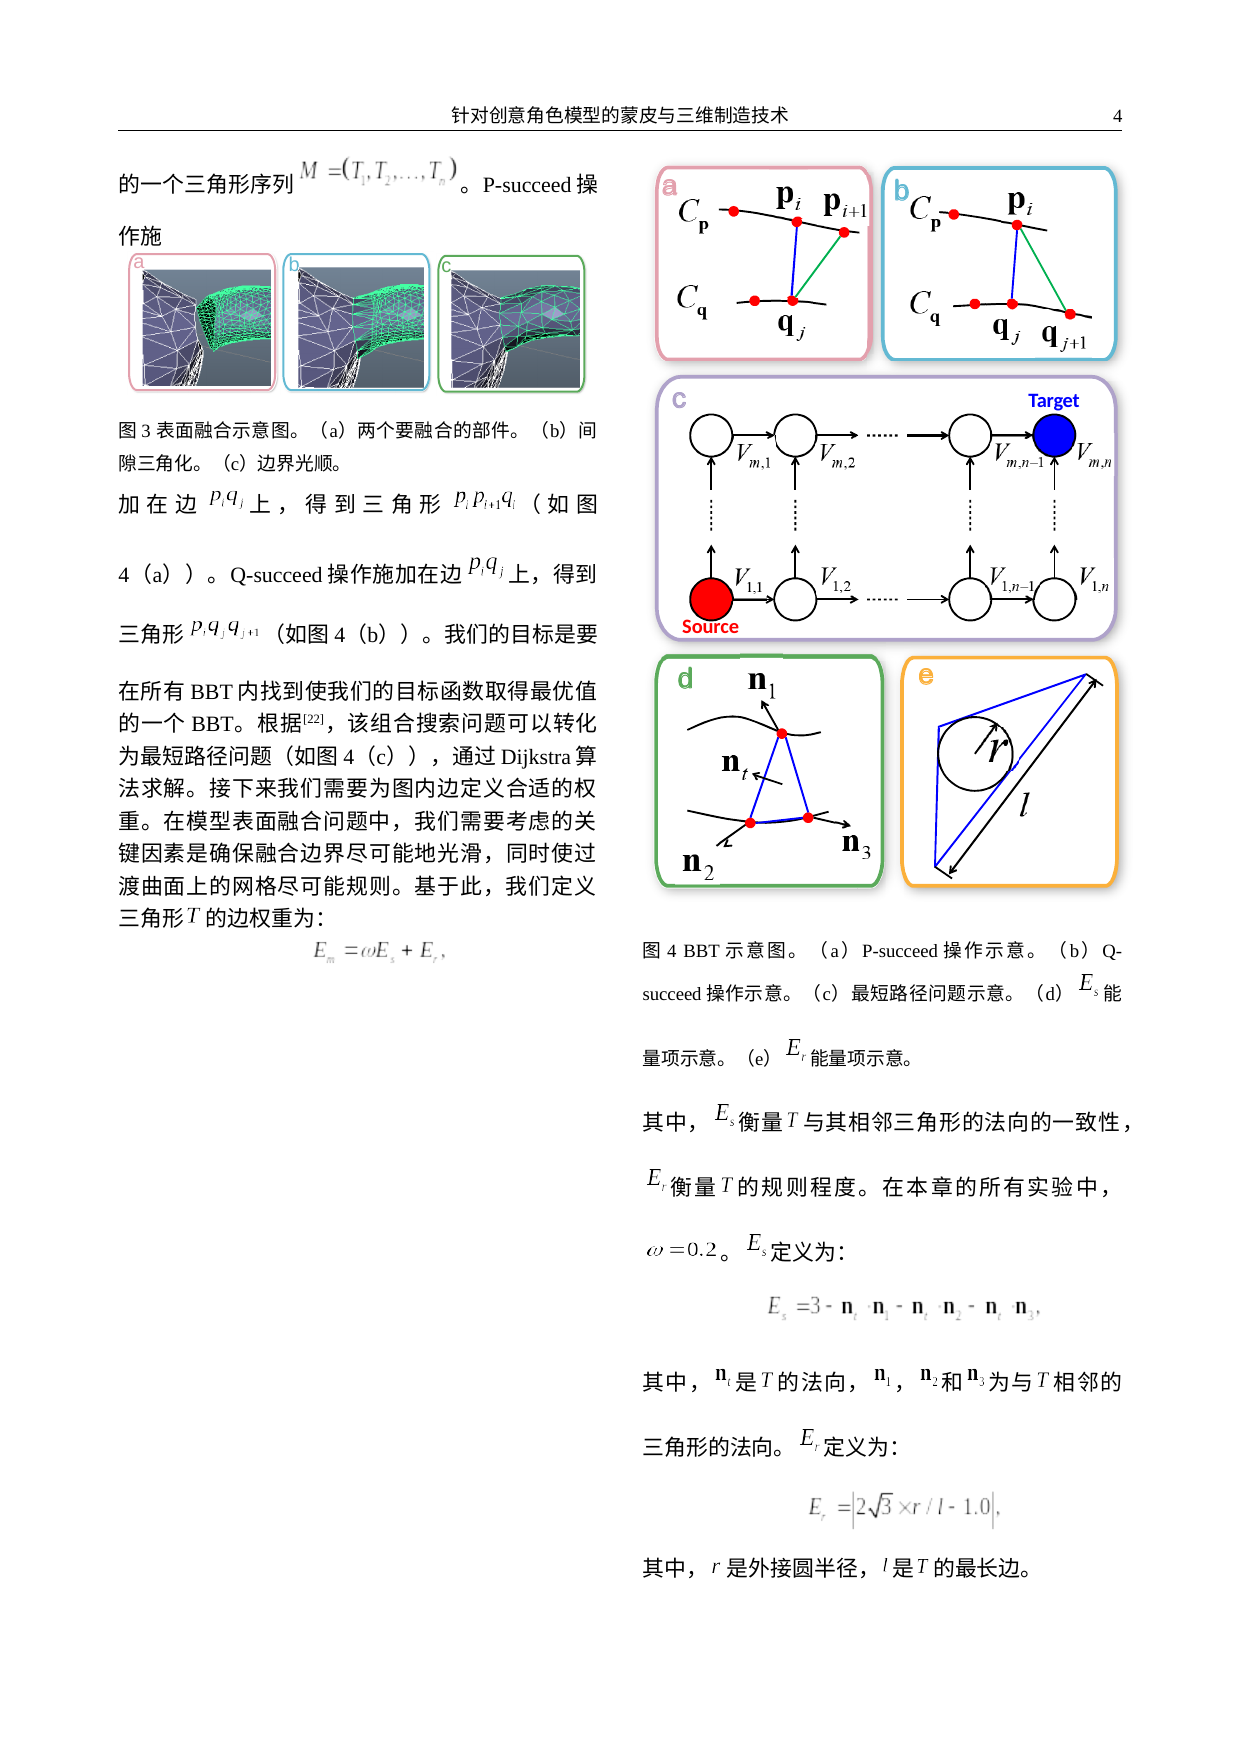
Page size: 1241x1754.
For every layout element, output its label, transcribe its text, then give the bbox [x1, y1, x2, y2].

text 我们把该间隙缝合问题形式化成边界过渡曲面三角形化（BBT）问题[]。给两个分段线性曲线（个顶点）和（个顶点），一个BBT是通过迭代施加P-succeed与Q-succeed操作得到的一个三角形序列。P-succeed操作施 [118, 153, 598, 251]
text 其中，衡量与其相邻三角形的法向的一致性，衡量的规则程度。在本章的所有实验中，。定义为： [642, 1096, 1122, 1291]
text 图4 BBT示意图。（a）P-succeed操作示意。（b）Q-succeed操作示意。（c）最短路径问题示意。（d）能量项示意。（e）能量项示意。 [642, 933, 1122, 1096]
text 其中，是外接圆半径，是的最长边。 [642, 1551, 1122, 1583]
text 图3 表面融合示意图。（a）两个要融合的部件。（b）间隙三角化。（c）边界光顺。 [118, 413, 598, 478]
text 其中，是的法向，，和为与相邻的三角形的法向。定义为： [642, 1356, 1122, 1486]
text 加在边上，得到三角形（如图4（a））。Q-succeed操作施加在边上，得到三角形（如图4（b））。我们的目标是要在所有BBT内找到使我们的目标函数取得最优值的一个BBT。根据[22]，该组合搜索问题可以转化为最短路径问题（如图4（c）），通过Dijkstra算法求解。接下来我们需要为图内边定义合适的权重。在模型表面融合问题中，我们需要考虑的关键因素是确保融合边界尽可能地光滑，同时使过渡曲面上的网格尽可能规则。基于此，我们定义三角形的边权重为： [118, 478, 598, 933]
